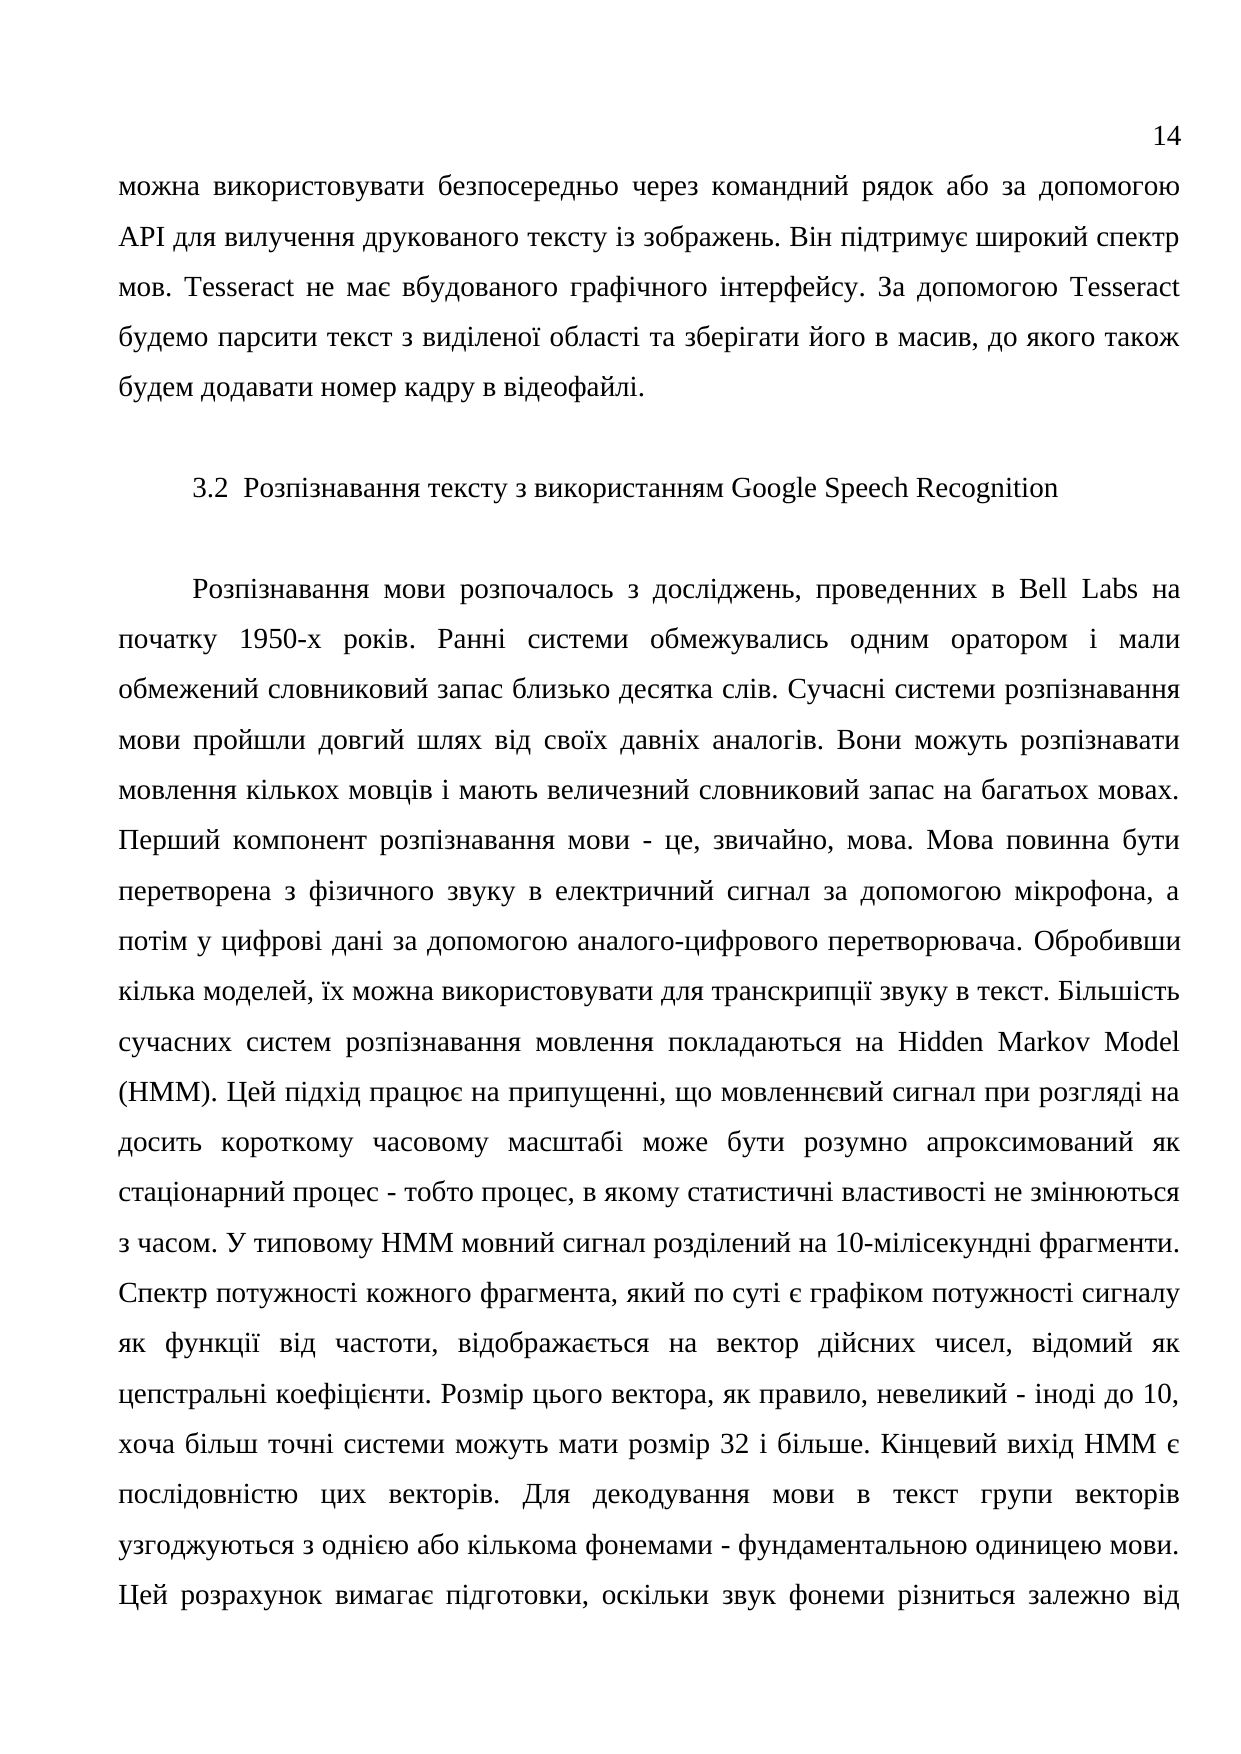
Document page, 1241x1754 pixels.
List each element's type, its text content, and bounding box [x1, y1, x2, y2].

subtitle 3.2 Розпізнавання тексту з використанням Google Speech Recognition [192, 470, 1181, 504]
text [118, 168, 1181, 403]
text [118, 571, 1181, 1611]
